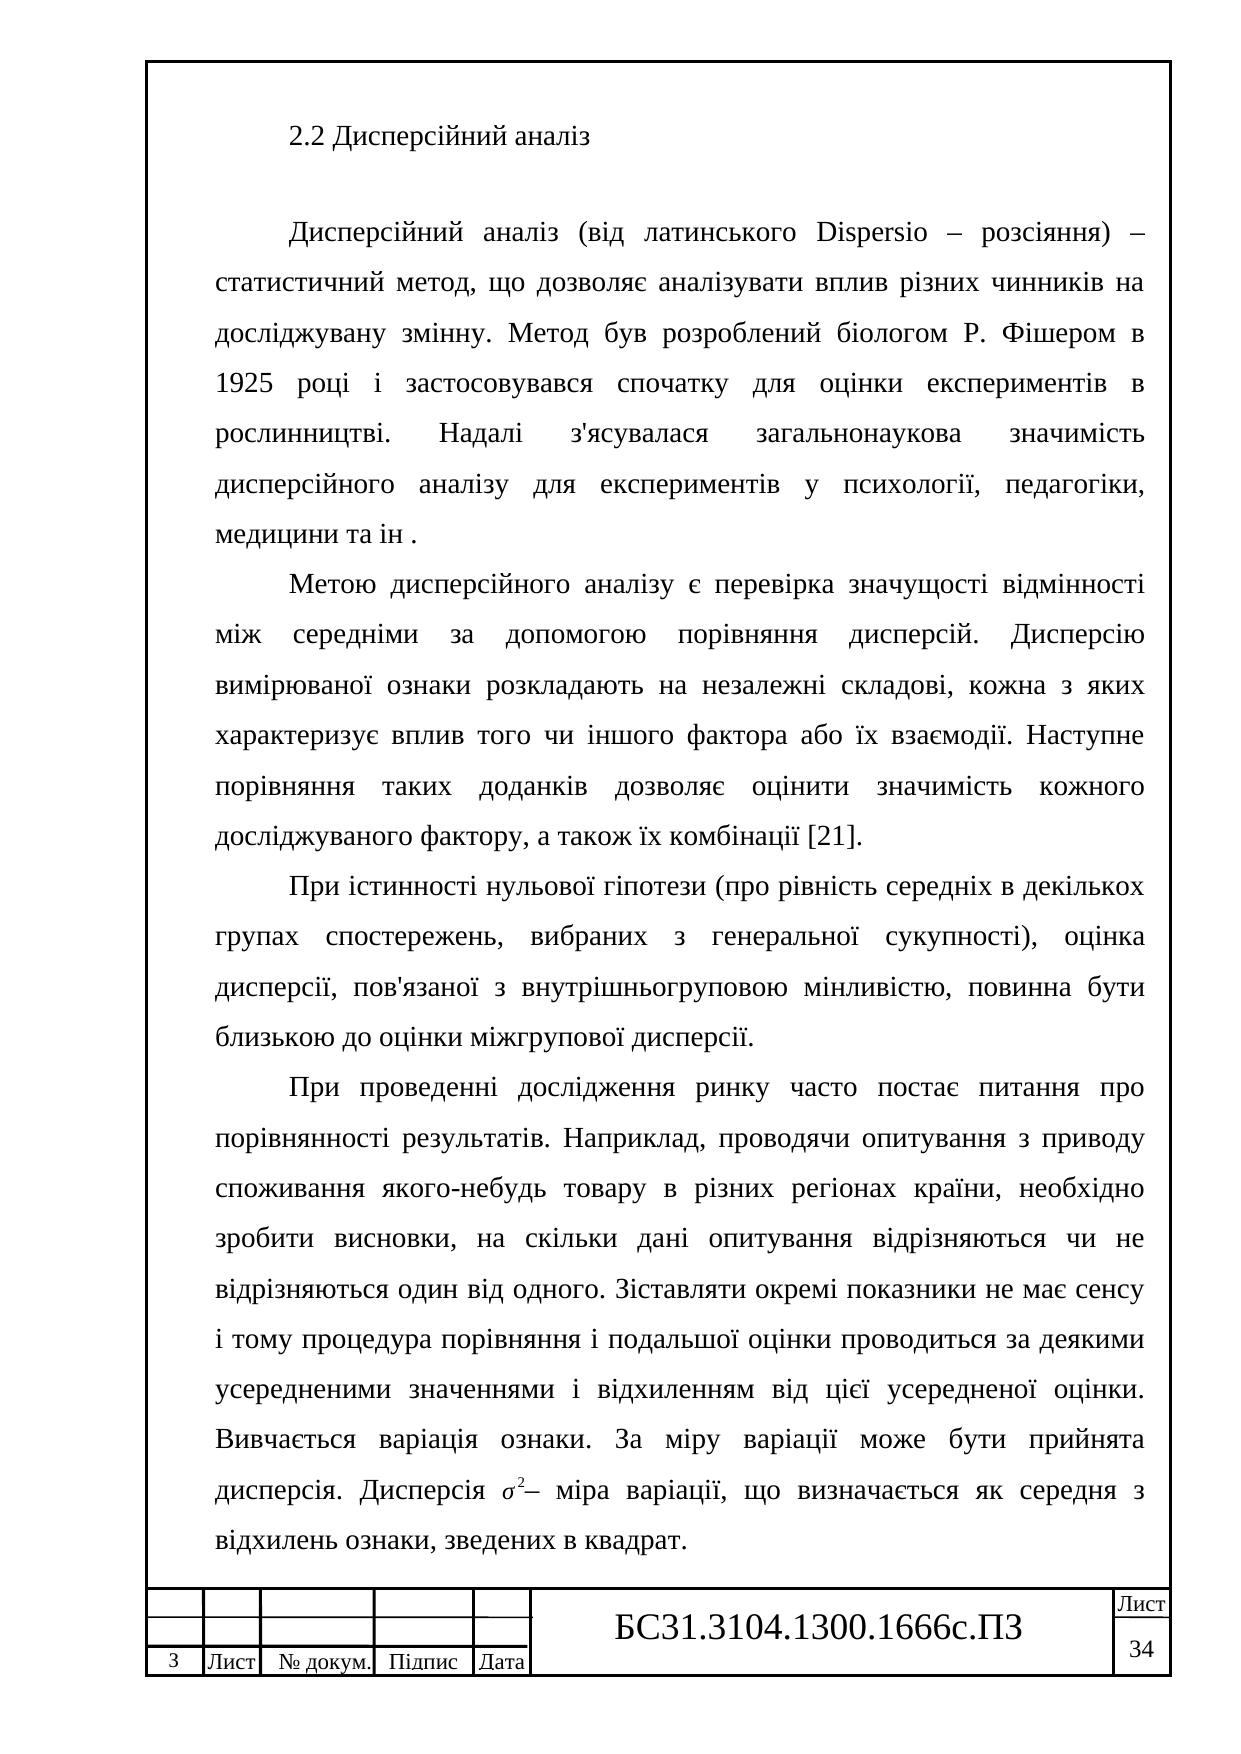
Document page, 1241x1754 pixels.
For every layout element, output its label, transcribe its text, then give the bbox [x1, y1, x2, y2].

text При проведенні дослідження ринку часто постає питання про порівнянності результатів. Наприклад, проводячи опитування з приводу споживання якого-небудь товару в різних регіонах країни, необхідно зробити висновки, на скільки дані опитування відрізняються чи не відрізняються один від одного. Зіставляти окремі показники не має сенсу і тому процедура порівняння і подальшої оцінки проводиться за деякими усередненими значеннями і відхиленням від цієї усередненої оцінки. Вивчається варіація ознаки. За міру варіації може бути прийнята дисперсія. Дисперсія – міра варіації, що визначається як середня з відхилень ознаки, зведених в квадрат. [215, 1069, 1146, 1556]
text Дисперсійний аналіз (від латинського Dispersio – розсіяння) – статистичний метод, що дозволяє аналізувати вплив різних чинників на досліджувану змінну. Метод був розроблений біологом Р. Фішером в 1925 році і застосовувався спочатку для оцінки експериментів в рослинництві. Надалі з'ясувалася загальнонаукова значимість дисперсійного аналізу для експериментів у психології, педагогіки, медицини та ін . [215, 214, 1146, 549]
text При істинності нульової гіпотези (про рівність середніх в декількох групах спостережень, вибраних з генеральної сукупності), оцінка дисперсії, пов'язаної з внутрішньогруповою мінливістю, повинна бути близькою до оцінки міжгрупової дисперсії. [215, 868, 1146, 1053]
subtitle 2.2 Дисперсійний аналіз [215, 118, 1146, 152]
text Метою дисперсійного аналізу є перевірка значущості відмінності між середніми за допомогою порівняння дисперсій. Дисперсію вимірюваної ознаки розкладають на незалежні складові, кожна з яких характеризує вплив того чи іншого фактора або їх взаємодії. Наступне порівняння таких доданків дозволяє оцінити значимість кожного досліджуваного фактору, а також їх комбінації [21]. [215, 566, 1146, 851]
